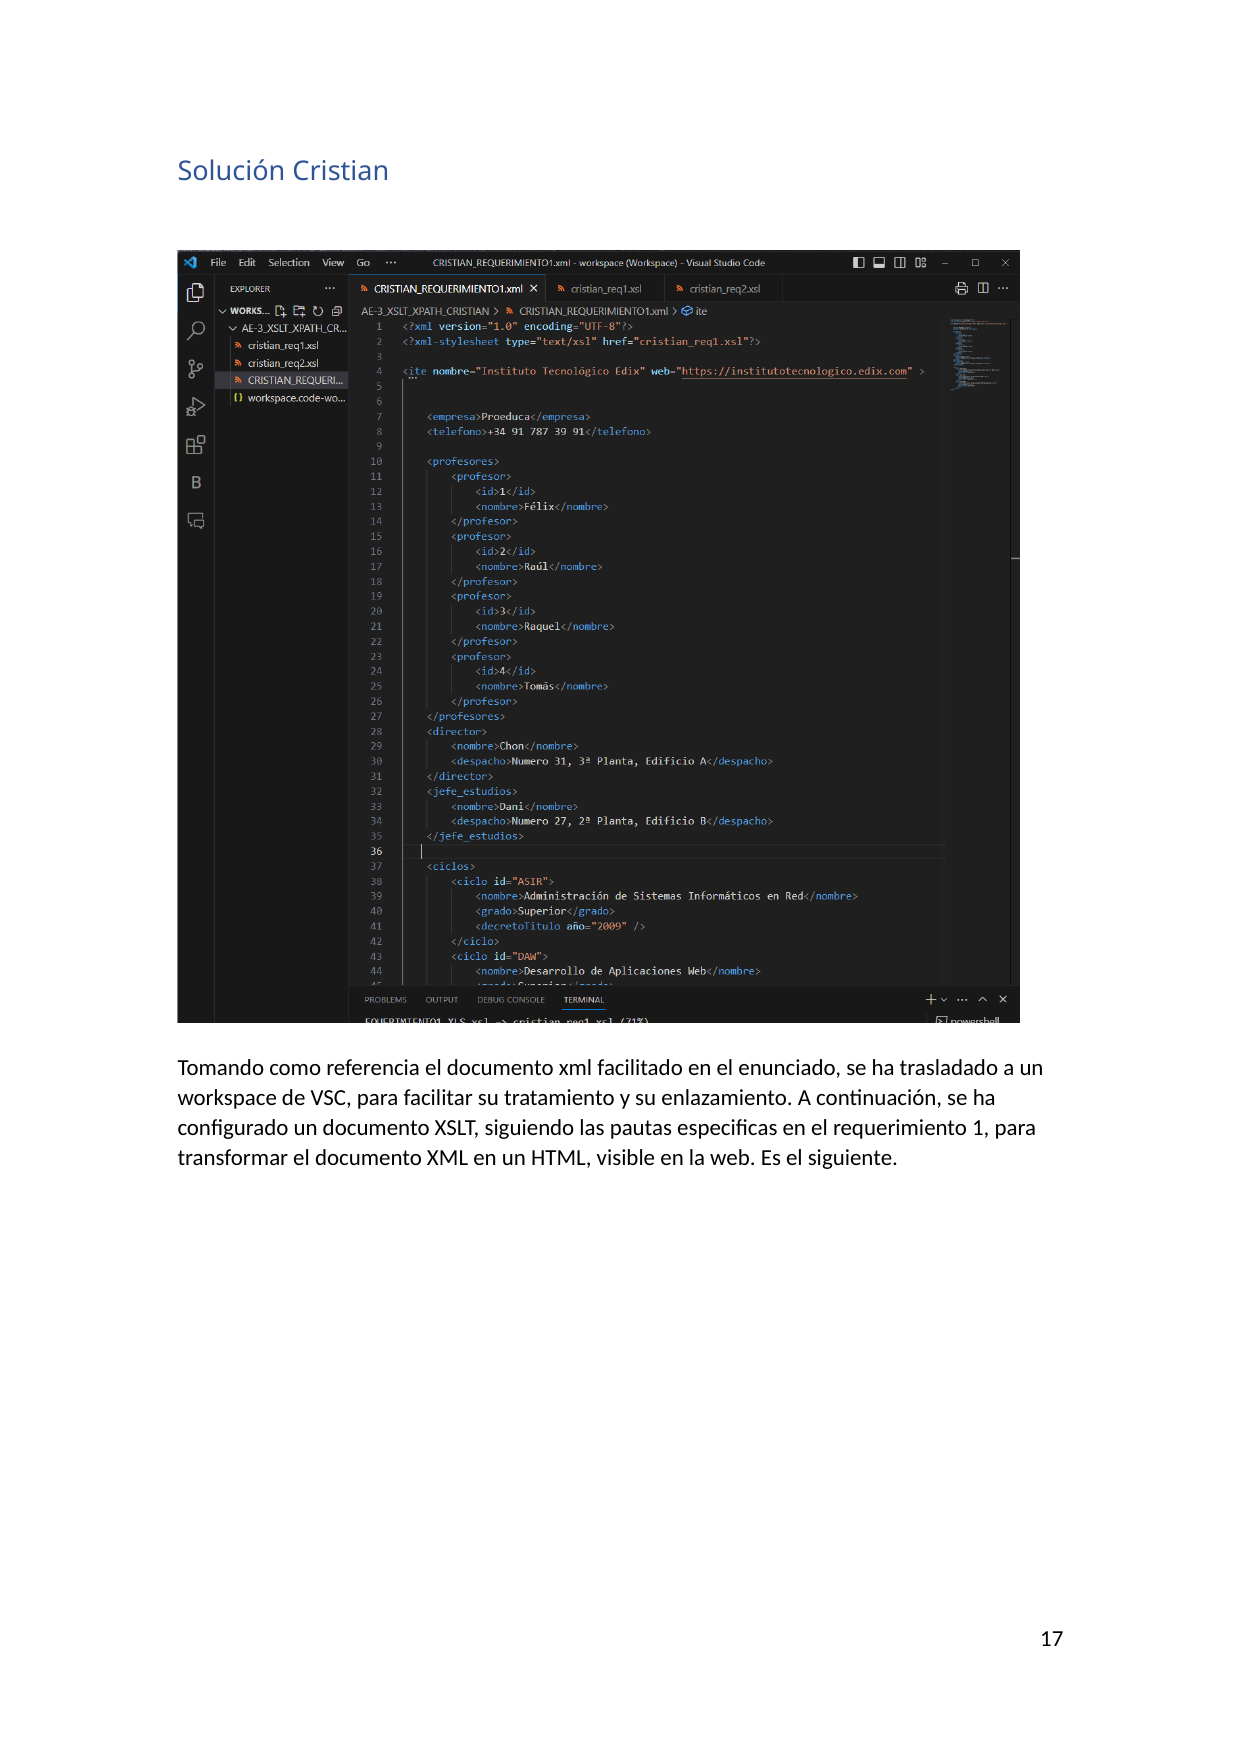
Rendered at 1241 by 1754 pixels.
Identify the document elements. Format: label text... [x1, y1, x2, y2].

subtitle Solución Cristian [177, 152, 1063, 189]
text Tomando como referencia el documento xml facilitado en el enunciado, se ha trasladado a un workspace de VSC, para facilitar su tratamiento y su enlazamiento. A continuación, se ha configurado un documento XSLT, siguiendo las pautas especificas en el requerimiento 1, para transformar el documento XML en un HTML, visible en la web. Es el siguiente. [177, 1053, 1063, 1171]
picture [177, 250, 1020, 1023]
